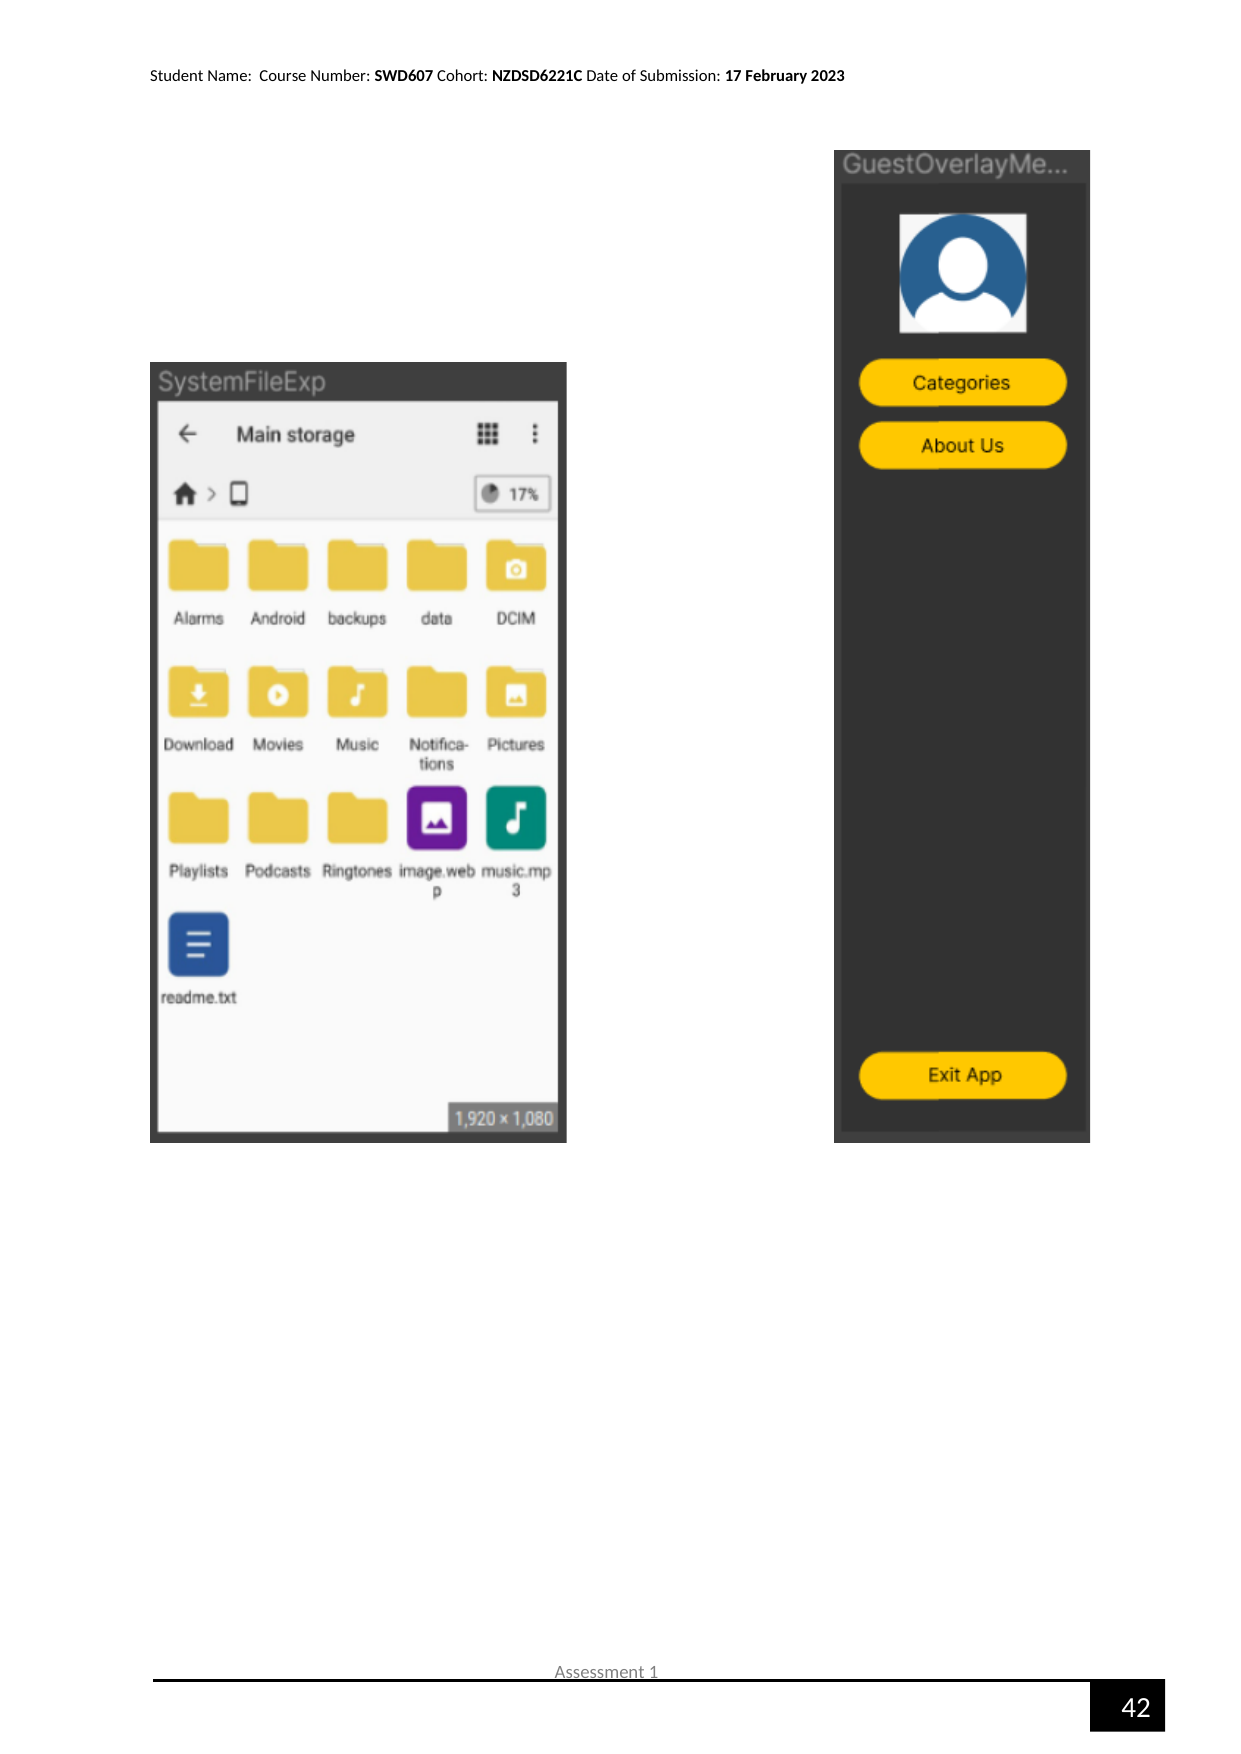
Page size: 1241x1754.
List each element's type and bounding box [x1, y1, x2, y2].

picture [150, 362, 567, 1143]
picture [834, 150, 1091, 1143]
